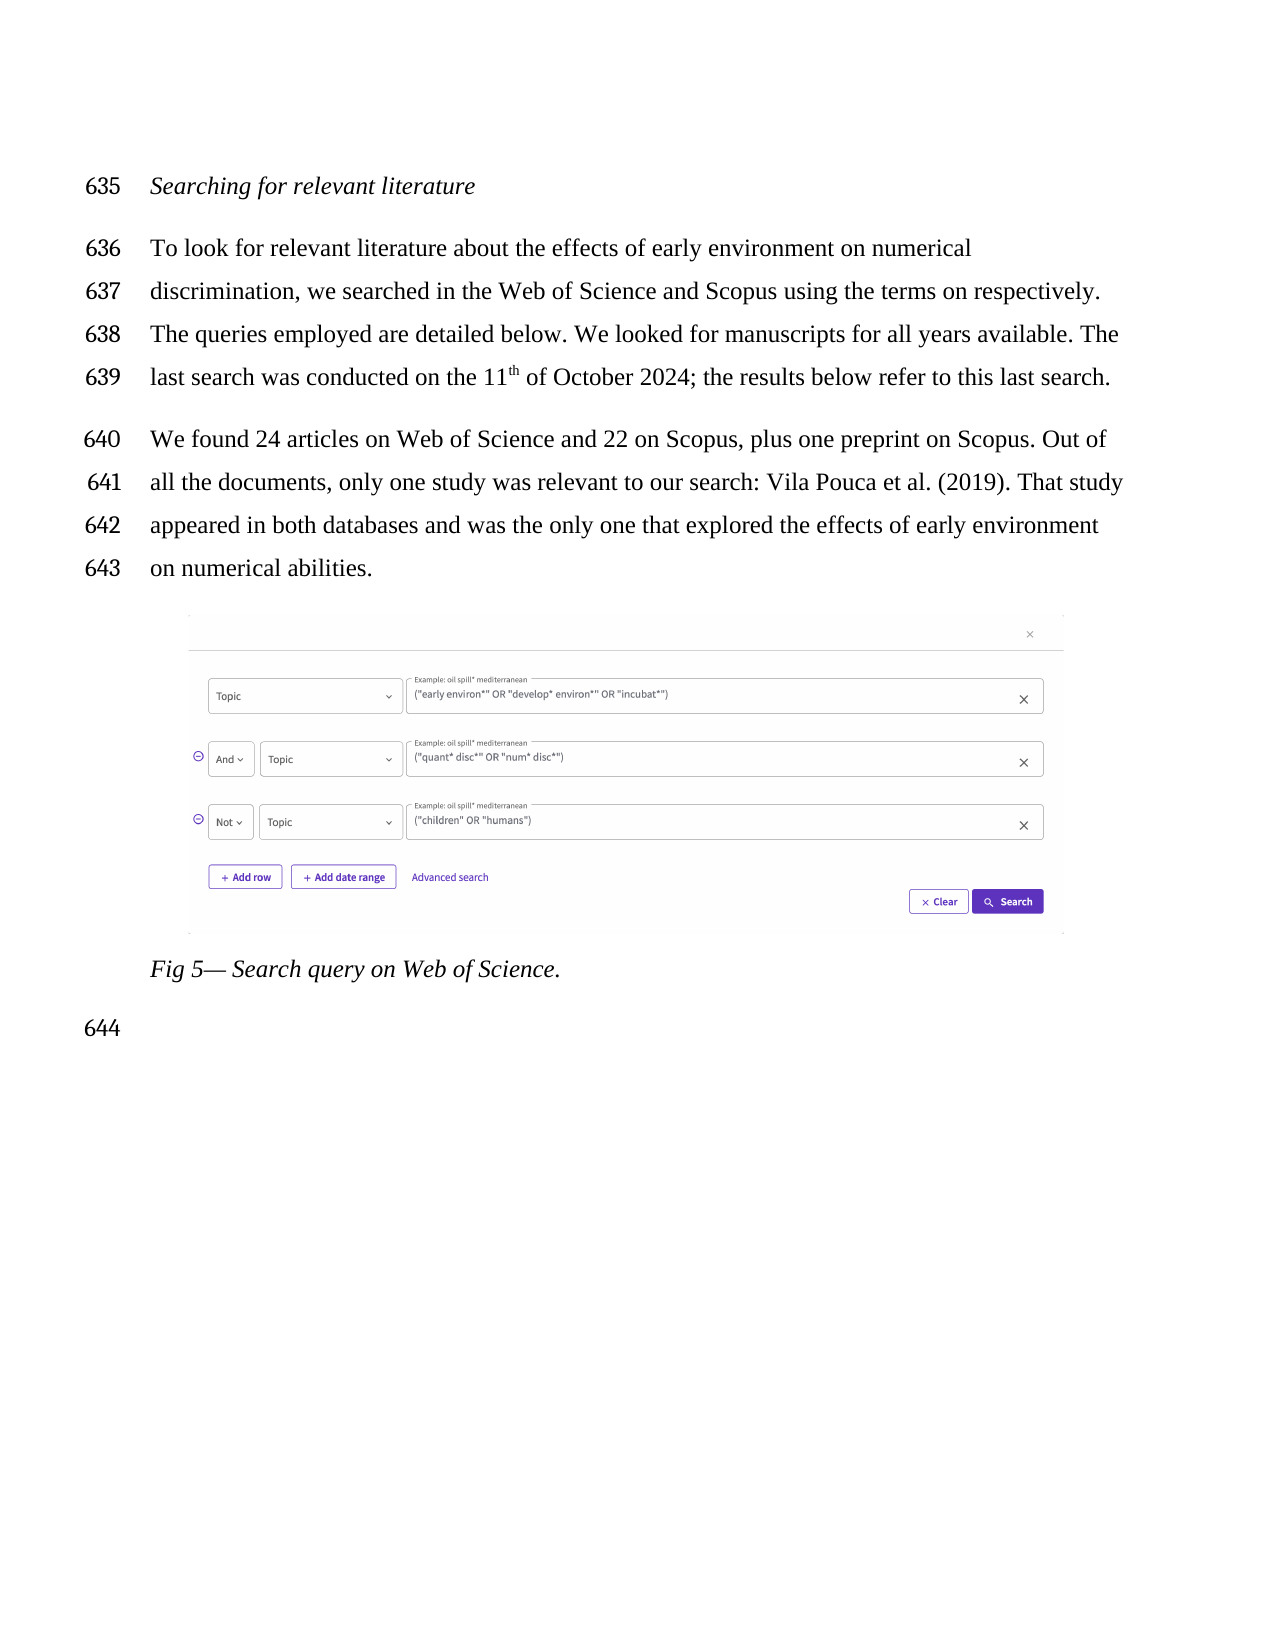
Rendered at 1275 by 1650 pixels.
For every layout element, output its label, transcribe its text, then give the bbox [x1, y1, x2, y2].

table_header Fig 5— Search query on Web of Science. [139, 615, 1114, 996]
picture [188, 615, 1064, 934]
text To look for relevant literature about the effects of early environment on numerical discrimination, we searched in the Web of Science and Scopus using the terms on respectively. The queries employed are detailed below. We looked for manuscripts for all years available. The last search was conducted on the 11th of October 2024; the results below refer to this last search. [150, 233, 1125, 391]
subtitle Searching for relevant literature [150, 171, 1125, 199]
text We found 24 articles on Web of Science and 22 on Scopus, plus one preprint on Scopus. Out of all the documents, only one study was relevant to our search: Vila Pouca et al. (2019). That study appeared in both databases and was the only one that explored the effects of early environment on numerical abilities. [150, 424, 1125, 582]
